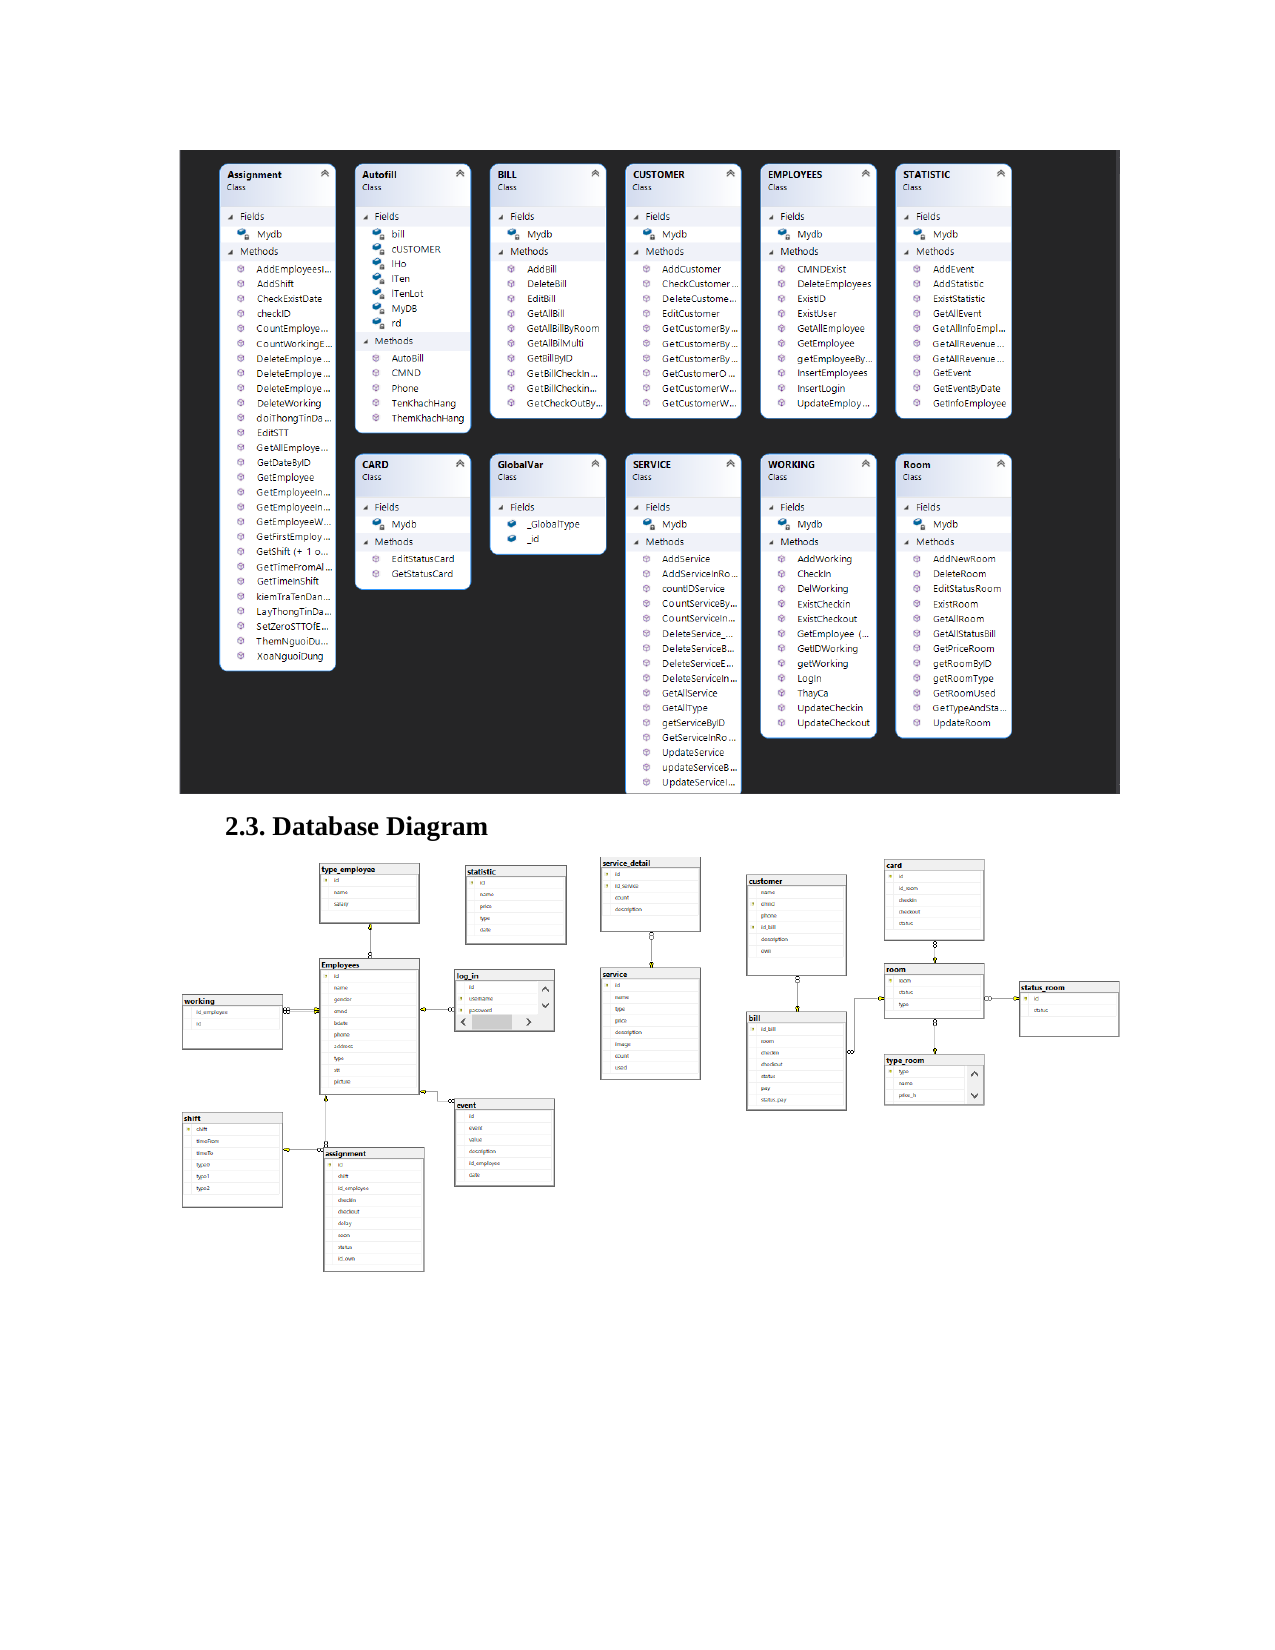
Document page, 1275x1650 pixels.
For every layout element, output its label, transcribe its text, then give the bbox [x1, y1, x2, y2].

picture [179, 150, 1120, 794]
text 2.3. Database Diagram [225, 810, 1125, 841]
picture [179, 857, 1120, 1275]
